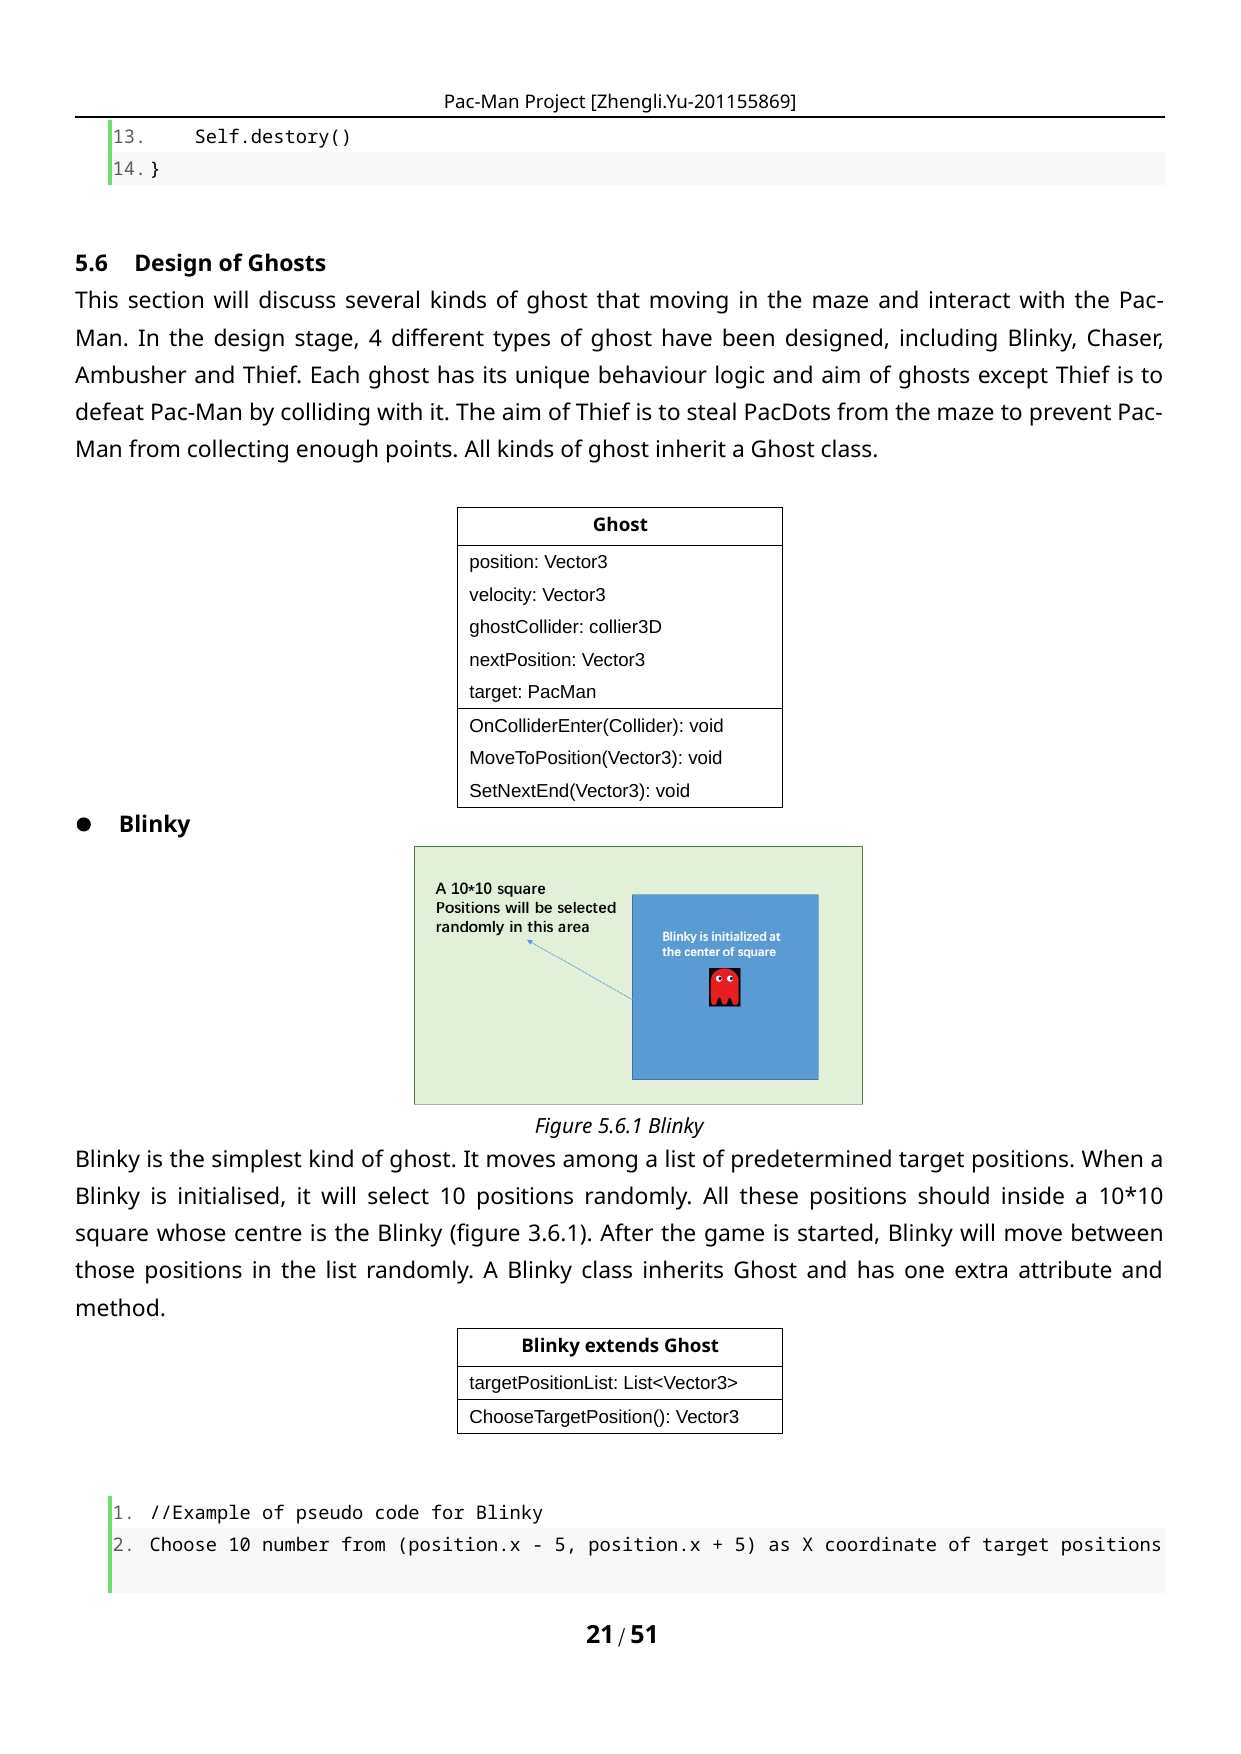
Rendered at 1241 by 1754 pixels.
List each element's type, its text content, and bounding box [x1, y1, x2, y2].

picture [413, 844, 864, 1105]
table_header Ghost [458, 508, 782, 544]
table_cell position: Vector3 velocity: Vector3 ghostCollider: collier3D nextPosition: Vector3 target: PacMan [458, 546, 782, 708]
list Design of Ghosts [75, 246, 1165, 279]
list Blinky [75, 808, 1165, 840]
table_header Blinky extends Ghost [458, 1329, 782, 1366]
text Blinky is the simplest kind of ghost. It moves among a list of predetermined target positions. When a Blinky is initialised, it will select 10 positions randomly. All these positions should inside a 10*10 square whose centre is the Blinky (figure 3.6.1). After the game is started, Blinky will move between those positions in the list randomly. A Blinky class inherits Ghost and has one extra attribute and method. [75, 1142, 1165, 1324]
text This section will discuss several kinds of ghost that moving in the maze and interact with the Pac-Man. In the design stage, 4 different types of ghost have been designed, including Blinky, Chaser, Ambusher and Thief. Each ghost has its unique behaviour logic and aim of ghosts except Thief is to defeat Pac-Man by colliding with it. The aim of Thief is to steal PacDots from the maze to prevent Pac-Man from collecting enough points. All kinds of ghost inherit a Ghost class. [75, 283, 1165, 465]
table_cell OnColliderEnter(Collider): void MoveToPosition(Vector3): void SetNextEnd(Vector3): void [458, 709, 782, 807]
text Figure 5.6.1 Blinky [75, 1109, 1165, 1142]
list //Example of pseudo code for Blinky [112, 1496, 1165, 1528]
list Self.destory() [112, 120, 1165, 152]
list } [112, 152, 1165, 185]
table_cell targetPositionList: List<Vector3> [458, 1367, 782, 1399]
table_cell ChooseTargetPosition(): Vector3 [458, 1400, 782, 1433]
list Choose 10 number from (position.x - 5, position.x + 5) as X coordinate of target positions [112, 1528, 1165, 1593]
